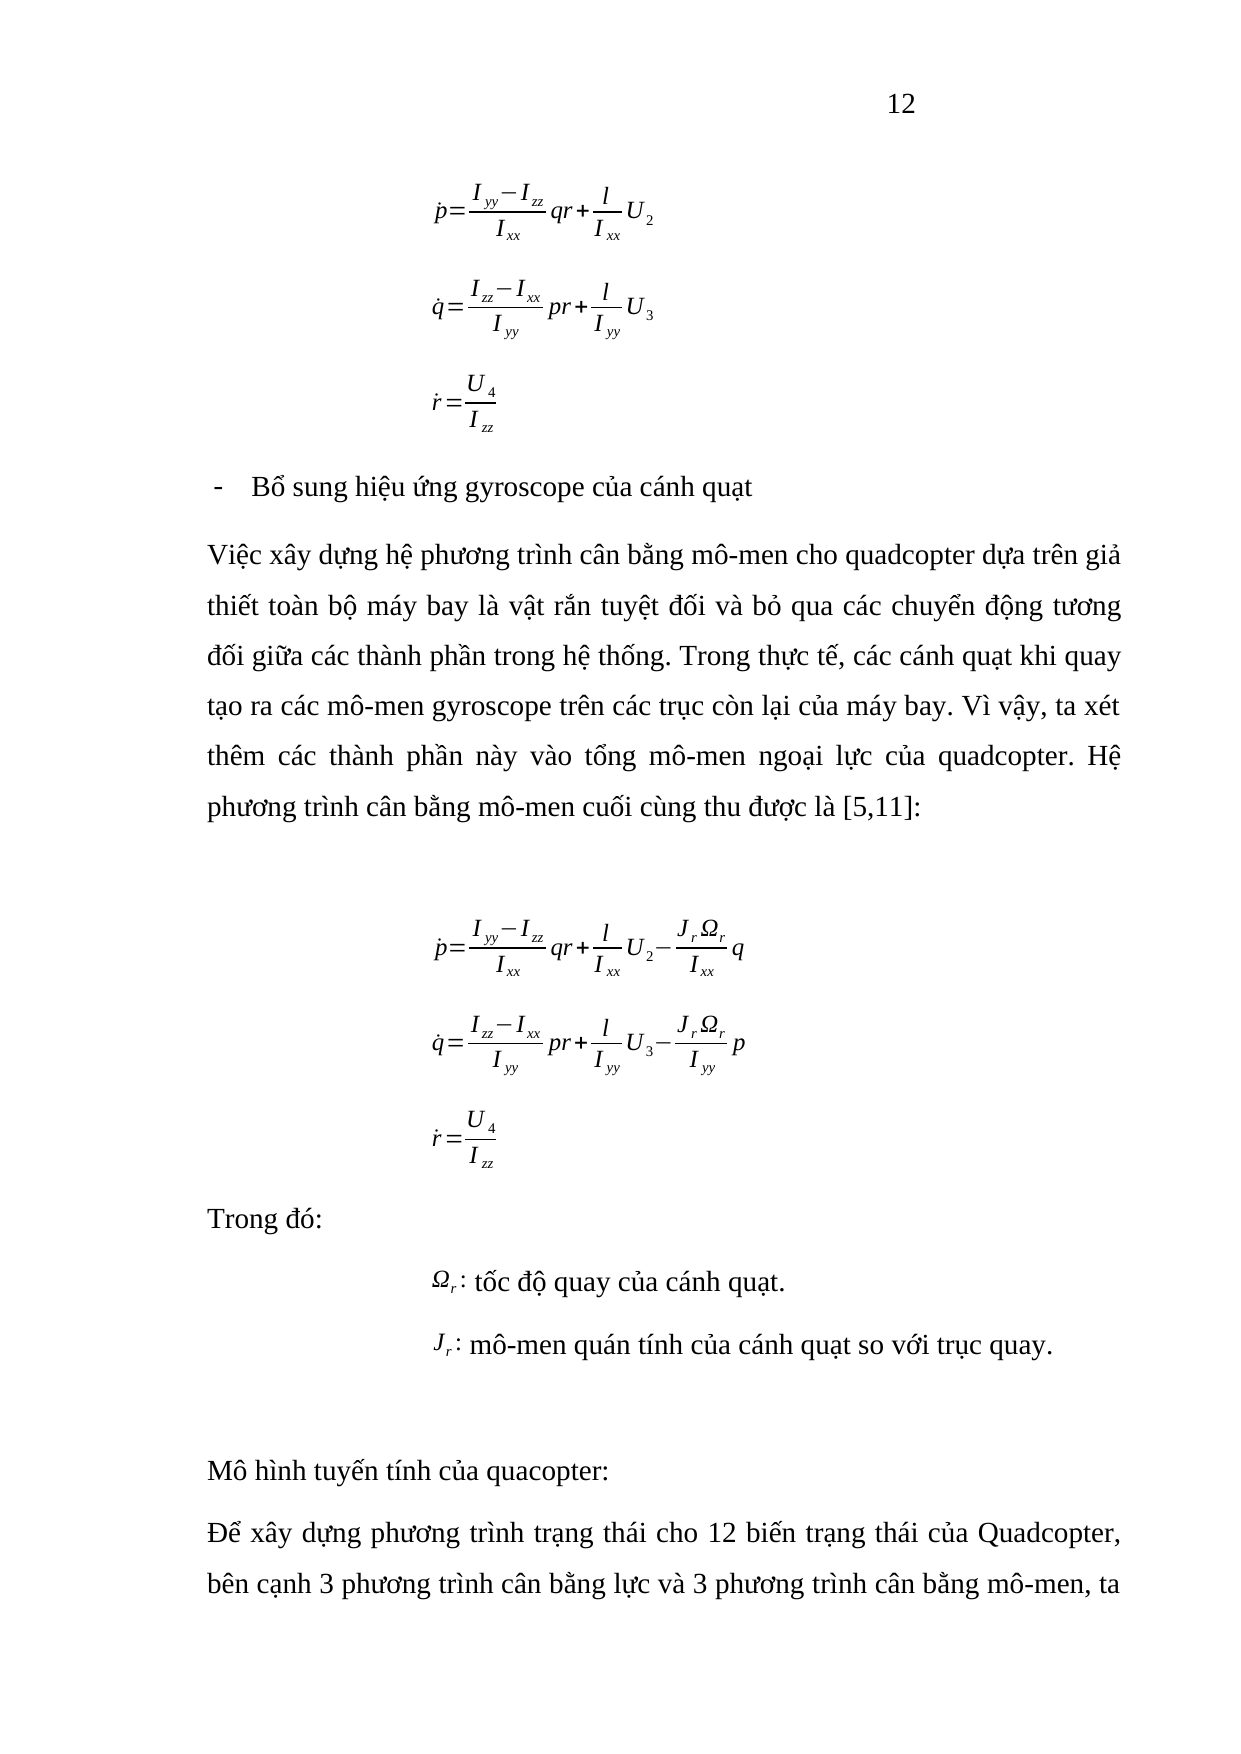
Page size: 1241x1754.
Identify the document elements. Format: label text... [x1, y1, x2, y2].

list Trong đó: [207, 1201, 1122, 1235]
list Việc xây dựng hệ phương trình cân bằng mô-men cho quadcopter dựa trên giả thiết toàn bộ máy bay là vật rắn tuyệt đối và bỏ qua các chuyển động tương đối giữa các thành phần trong hệ thống. Trong thực tế, các cánh quạt khi quay tạo ra các mô-men gyroscope trên các trục còn lại của máy bay. Vì vậy, ta xét thêm các thành phần này vào tổng mô-men ngoại lực của quadcopter. Hệ phương trình cân bằng mô-men cuối cùng thu được là [5,11]: [207, 537, 1122, 822]
list mô-men quán tính của cánh quạt so với trục quay. [432, 1327, 1122, 1361]
list tốc độ quay của cánh quạt. [432, 1264, 1122, 1298]
list Bổ sung hiệu ứng gyroscope của cánh quạt [214, 465, 1122, 505]
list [207, 1515, 1122, 1599]
list Mô hình tuyến tính của quacopter: [207, 1453, 1122, 1486]
